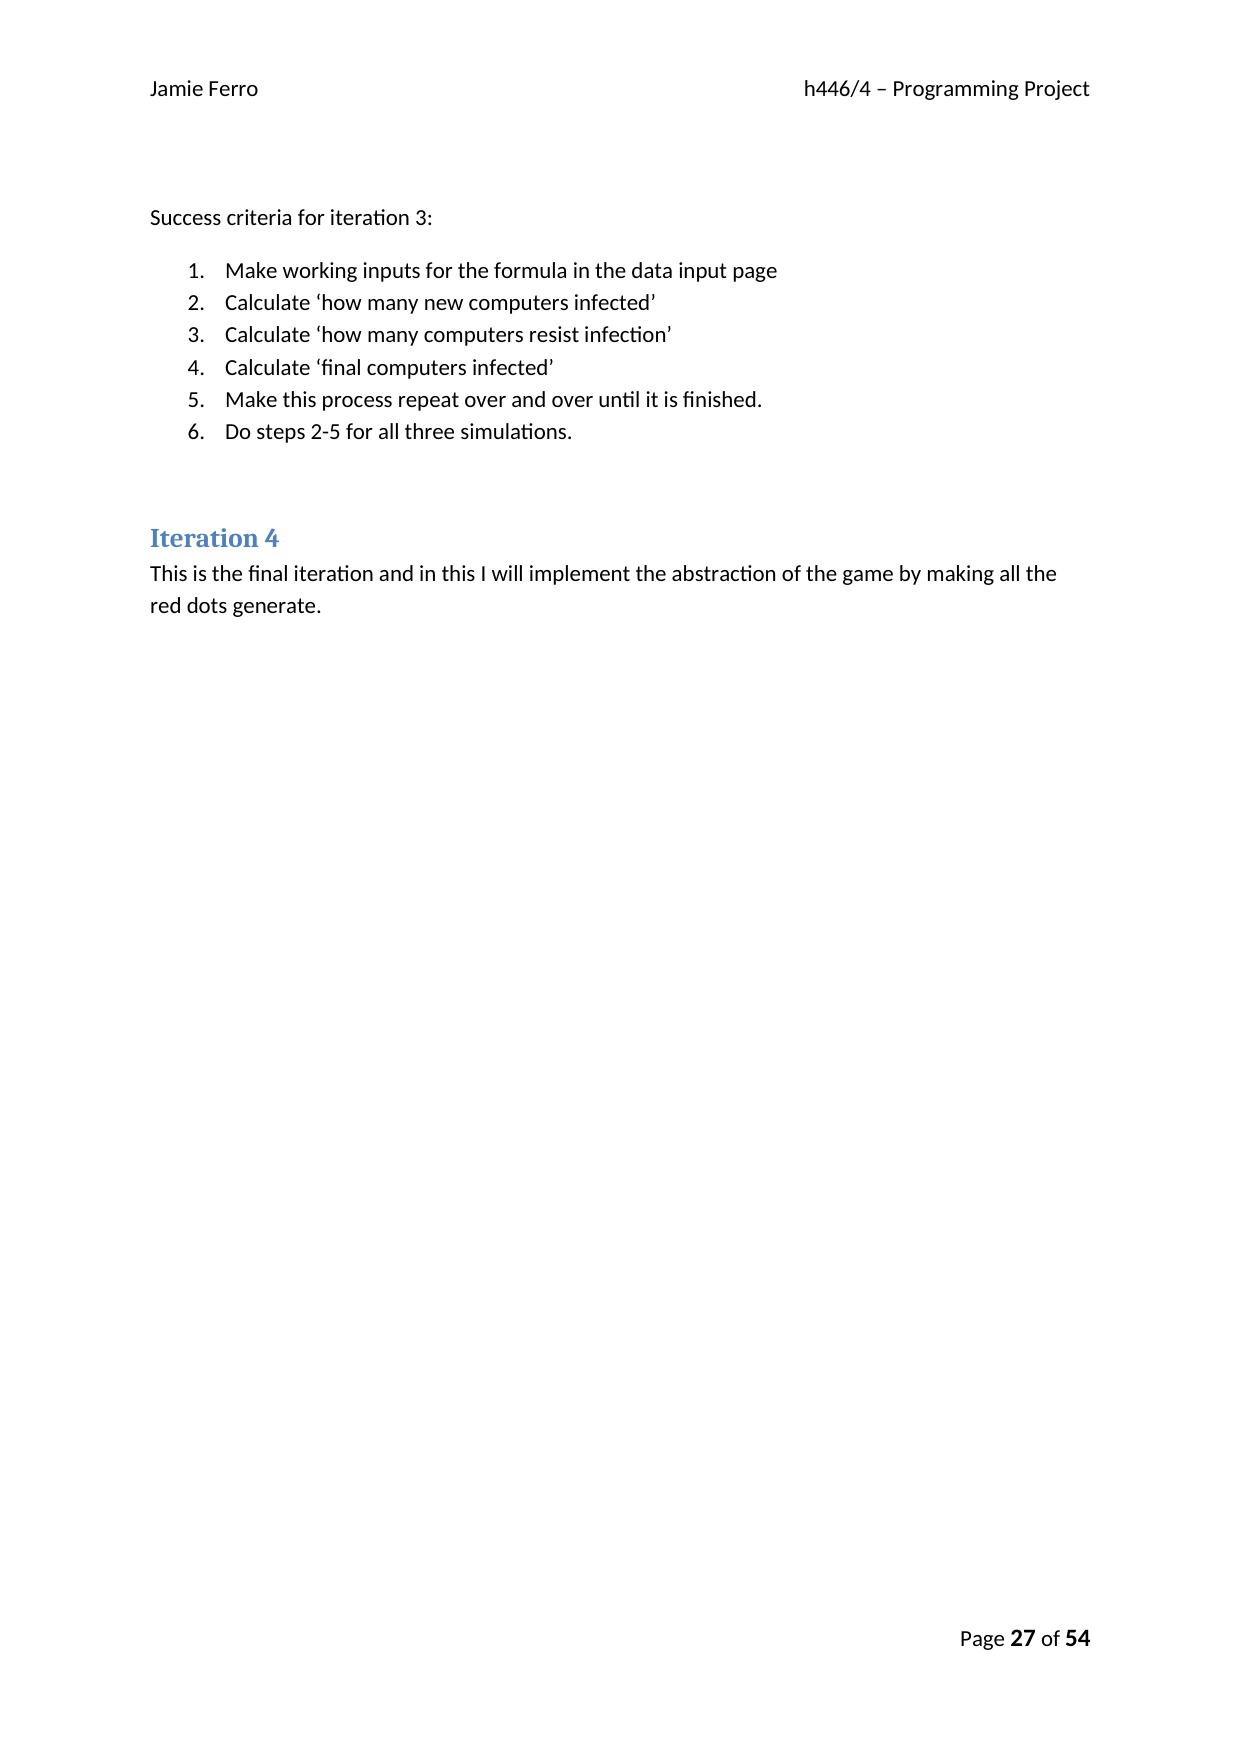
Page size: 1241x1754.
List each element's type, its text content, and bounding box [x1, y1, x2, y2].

list Do steps 2-5 for all three simulations. [187, 417, 1090, 445]
list Calculate ‘how many computers resist infection’ [187, 320, 1090, 348]
text Success criteria for iteration 3: [150, 203, 1090, 231]
text This is the final iteration and in this I will implement the abstraction of the game by making all the red dots generate. [150, 559, 1090, 619]
list Calculate ‘how many new computers infected’ [187, 288, 1090, 316]
list Make working inputs for the formula in the data input page [187, 256, 1090, 284]
subtitle Iteration 4 [150, 523, 1090, 554]
list Make this process repeat over and over until it is finished. [187, 385, 1090, 413]
list Calculate ‘final computers infected’ [187, 353, 1090, 381]
